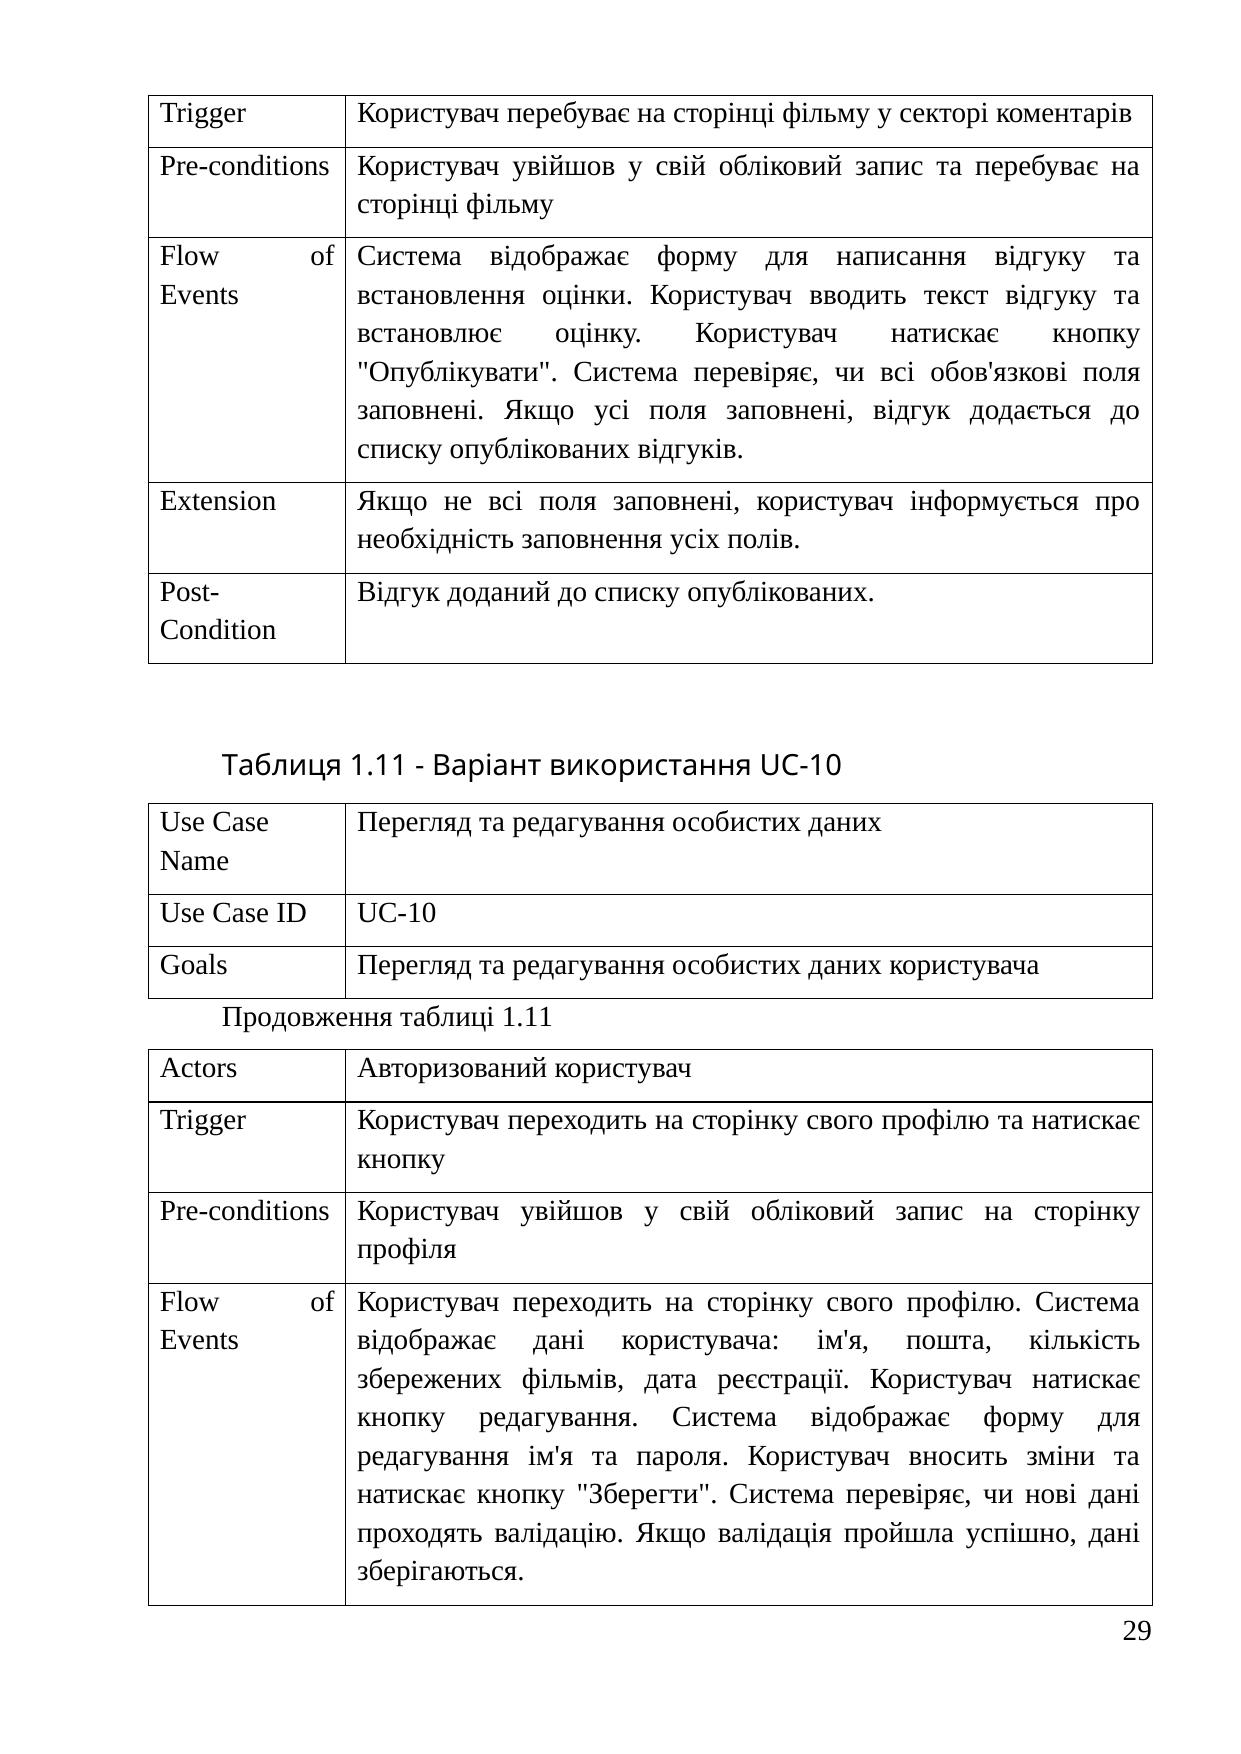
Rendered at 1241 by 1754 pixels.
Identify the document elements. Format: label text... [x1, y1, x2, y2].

table_cell Pre-conditions [149, 1193, 345, 1283]
table_cell Відгук доданий до списку опублікованих. [346, 574, 1152, 663]
table_cell Користувач перебуває на сторінці фільму у секторі коментарів [346, 96, 1152, 147]
table_cell Pre-conditions [149, 148, 345, 237]
table_cell Use Case ID [149, 895, 345, 946]
table_cell Система відображає форму для написання відгуку та встановлення оцінки. Користувач вводить текст відгуку та встановлює оцінку. Користувач натискає кнопку "Опублікувати". Система перевіряє, чи всі обов'язкові поля заповнені. Якщо усі поля заповнені, відгук додається до списку опублікованих відгуків. [346, 238, 1152, 482]
table_cell Користувач переходить на сторінку свого профілю та натискає кнопку [346, 1103, 1152, 1192]
table_cell Якщо не всі поля заповнені, користувач інформується про необхідність заповнення усіх полів. [346, 483, 1152, 573]
table_cell Extension [149, 483, 345, 573]
table_cell Goals [149, 947, 345, 998]
table_cell Користувач увійшов у свій обліковий запис на сторінку профіля [346, 1193, 1152, 1283]
table_cell Trigger [149, 96, 345, 147]
text Таблиця 1.11 - Варіант використання UC-10 [148, 744, 1152, 783]
table_cell Користувач переходить на сторінку свого профілю. Система відображає дані користувача: ім'я, пошта, кількість збережених фільмів, дата реєстрації. Користувач натискає кнопку редагування. Система відображає форму для редагування ім'я та пароля. Користувач вносить зміни та натискає кнопку "Зберегти". Система перевіряє, чи нові дані проходять валідацію. Якщо валідація пройшла успішно, дані зберігаються. [346, 1284, 1152, 1604]
table_cell UC-10 [346, 895, 1152, 946]
table_header Перегляд та редагування особистих даних [346, 804, 1152, 894]
table_cell Trigger [149, 1103, 345, 1192]
table_header Actors [149, 1050, 345, 1101]
table_cell Flow of Events [149, 238, 345, 482]
table_header Use Case Name [149, 804, 345, 894]
table_cell Post-Condition [149, 574, 345, 663]
text Продовження таблиці 1.11 [148, 999, 1152, 1033]
table_cell Flow of Events [149, 1284, 345, 1604]
table_header Авторизований користувач [346, 1050, 1152, 1101]
table_cell Перегляд та редагування особистих даних користувача [346, 947, 1152, 998]
table_cell Користувач увійшов у свій обліковий запис та перебуває на сторінці фільму [346, 148, 1152, 237]
